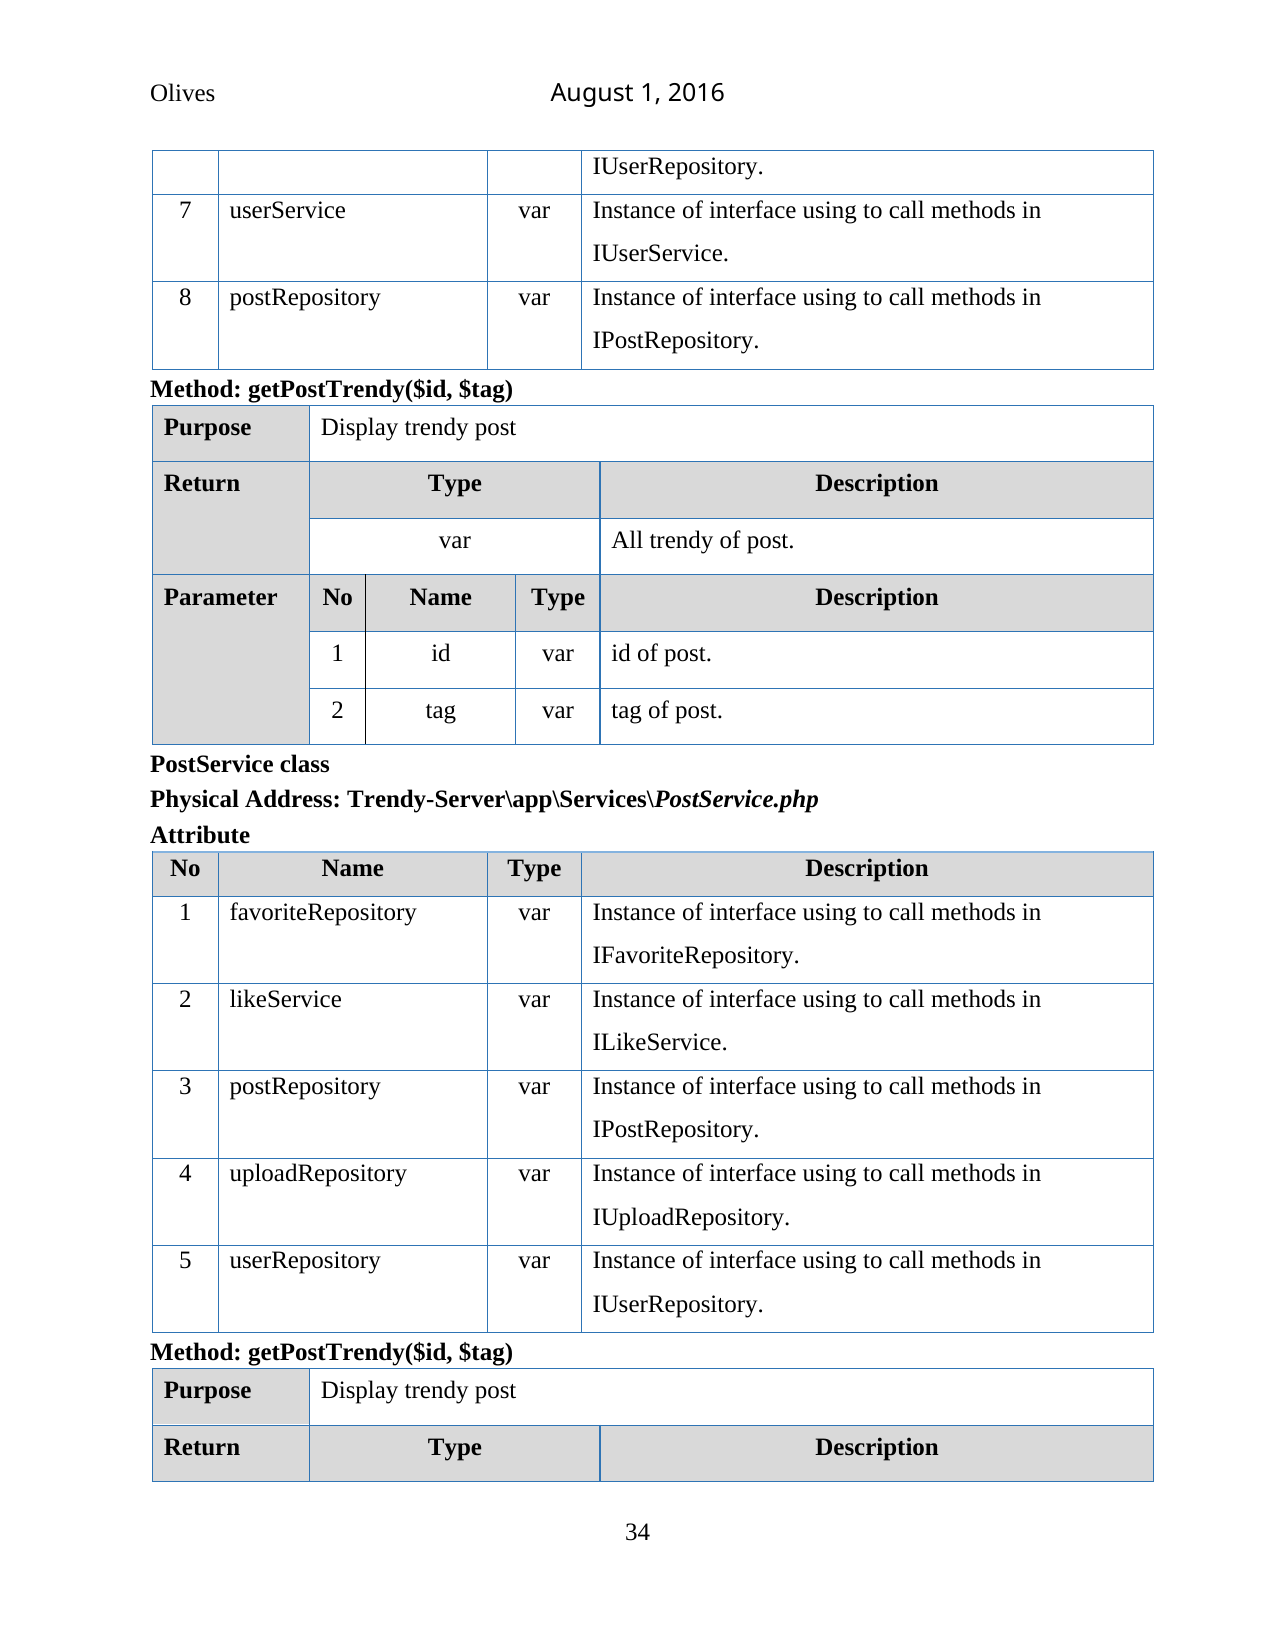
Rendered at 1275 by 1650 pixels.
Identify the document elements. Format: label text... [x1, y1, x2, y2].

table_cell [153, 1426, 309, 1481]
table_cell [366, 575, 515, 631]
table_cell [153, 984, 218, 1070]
subtitle PostService class [150, 749, 1125, 778]
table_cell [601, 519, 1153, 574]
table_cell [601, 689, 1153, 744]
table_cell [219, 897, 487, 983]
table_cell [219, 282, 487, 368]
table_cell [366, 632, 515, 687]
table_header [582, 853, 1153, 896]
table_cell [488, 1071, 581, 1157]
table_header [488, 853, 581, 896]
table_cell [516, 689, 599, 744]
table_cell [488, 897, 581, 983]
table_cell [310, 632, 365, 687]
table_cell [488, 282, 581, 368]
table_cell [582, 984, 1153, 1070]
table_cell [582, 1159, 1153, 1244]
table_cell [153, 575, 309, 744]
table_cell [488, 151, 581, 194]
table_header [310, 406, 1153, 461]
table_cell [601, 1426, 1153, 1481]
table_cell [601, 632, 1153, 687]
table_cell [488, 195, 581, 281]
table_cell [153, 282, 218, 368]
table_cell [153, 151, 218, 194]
subtitle Physical Address: Trendy-Server\app\Services\PostService.php [150, 784, 1125, 813]
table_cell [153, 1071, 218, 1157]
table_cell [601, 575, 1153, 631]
subtitle Attribute [150, 820, 1125, 848]
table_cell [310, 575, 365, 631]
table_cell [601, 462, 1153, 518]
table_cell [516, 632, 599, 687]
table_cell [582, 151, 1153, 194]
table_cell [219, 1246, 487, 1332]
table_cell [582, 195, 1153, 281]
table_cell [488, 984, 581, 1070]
subtitle Method: getPostTrendy($id, $tag) [150, 374, 1125, 402]
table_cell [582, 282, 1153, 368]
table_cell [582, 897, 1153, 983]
subtitle Method: getPostTrendy($id, $tag) [150, 1337, 1125, 1366]
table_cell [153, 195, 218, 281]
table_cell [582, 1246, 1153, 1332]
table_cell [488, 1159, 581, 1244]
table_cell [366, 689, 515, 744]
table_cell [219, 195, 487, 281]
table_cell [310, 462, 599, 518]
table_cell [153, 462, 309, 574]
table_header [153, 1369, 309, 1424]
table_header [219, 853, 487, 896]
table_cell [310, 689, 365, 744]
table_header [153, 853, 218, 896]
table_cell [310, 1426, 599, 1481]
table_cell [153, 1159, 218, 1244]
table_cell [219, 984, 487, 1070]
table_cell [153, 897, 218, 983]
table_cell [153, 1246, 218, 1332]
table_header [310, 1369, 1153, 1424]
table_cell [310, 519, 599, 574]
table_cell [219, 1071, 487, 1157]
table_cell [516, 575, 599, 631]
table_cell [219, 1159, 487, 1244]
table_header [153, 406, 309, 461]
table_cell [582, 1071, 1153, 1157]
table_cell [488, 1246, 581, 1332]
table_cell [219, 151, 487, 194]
